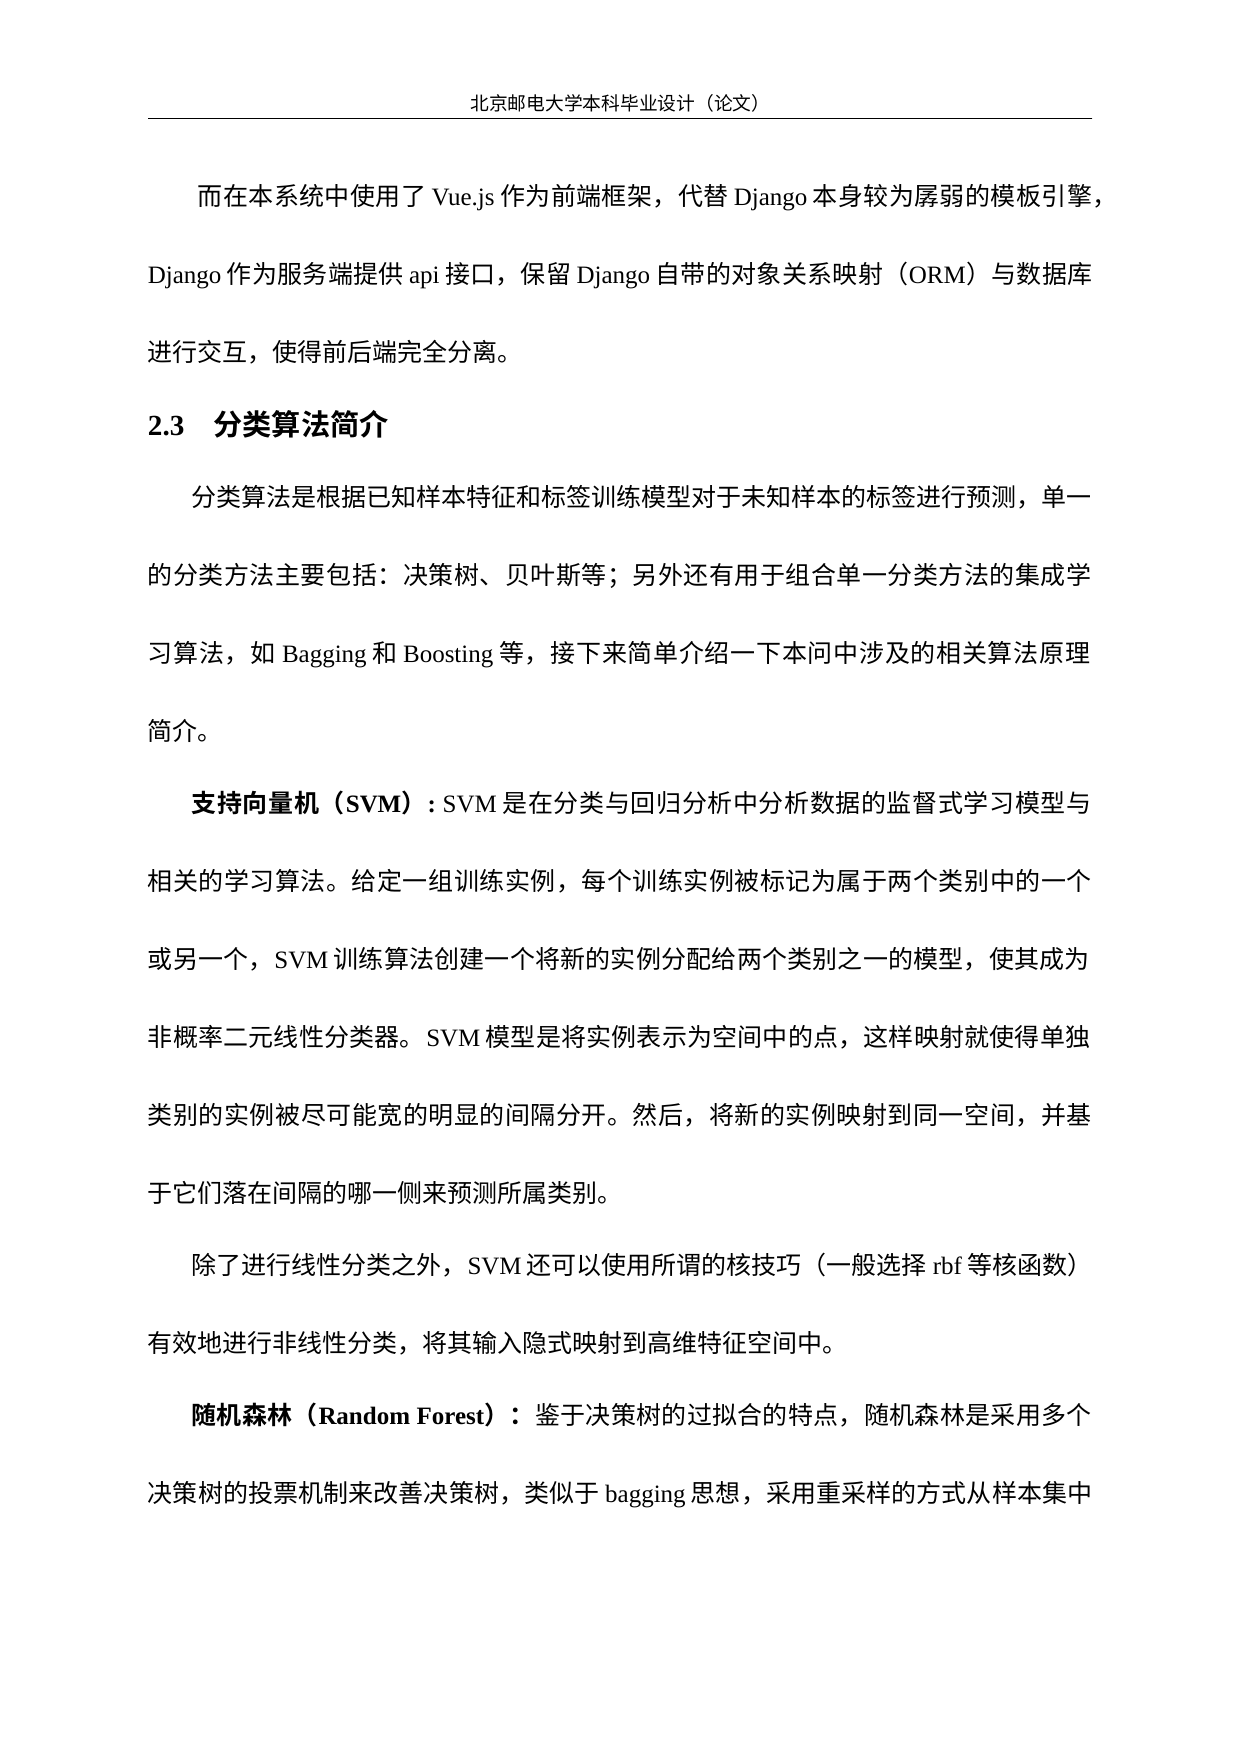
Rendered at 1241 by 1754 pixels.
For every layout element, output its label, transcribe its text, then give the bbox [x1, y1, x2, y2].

text 除了进行线性分类之外，SVM还可以使用所谓的核技巧（一般选择rbf等核函数）有效地进行非线性分类，将其输入隐式映射到高维特征空间中。 [148, 1231, 1092, 1374]
text 支持向量机（SVM）: SVM是在分类与回归分析中分析数据的监督式学习模型与相关的学习算法。给定一组训练实例，每个训练实例被标记为属于两个类别中的一个或另一个，SVM训练算法创建一个将新的实例分配给两个类别之一的模型，使其成为非概率二元线性分类器。SVM模型是将实例表示为空间中的点，这样映射就使得单独类别的实例被尽可能宽的明显的间隔分开。然后，将新的实例映射到同一空间，并基于它们落在间隔的哪一侧来预测所属类别。 [148, 769, 1092, 1224]
text 而在本系统中使用了Vue.js作为前端框架，代替Django本身较为孱弱的模板引擎，Django作为服务端提供api接口，保留Django自带的对象关系映射（ORM）与数据库进行交互，使得前后端完全分离。 [148, 162, 1092, 383]
text 2.3 分类算法简介 [148, 390, 1092, 455]
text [148, 1381, 1092, 1524]
text 分类算法是根据已知样本特征和标签训练模型对于未知样本的标签进行预测，单一的分类方法主要包括：决策树、贝叶斯等；另外还有用于组合单一分类方法的集成学习算法，如Bagging和Boosting等，接下来简单介绍一下本问中涉及的相关算法原理简介。 [148, 463, 1092, 762]
